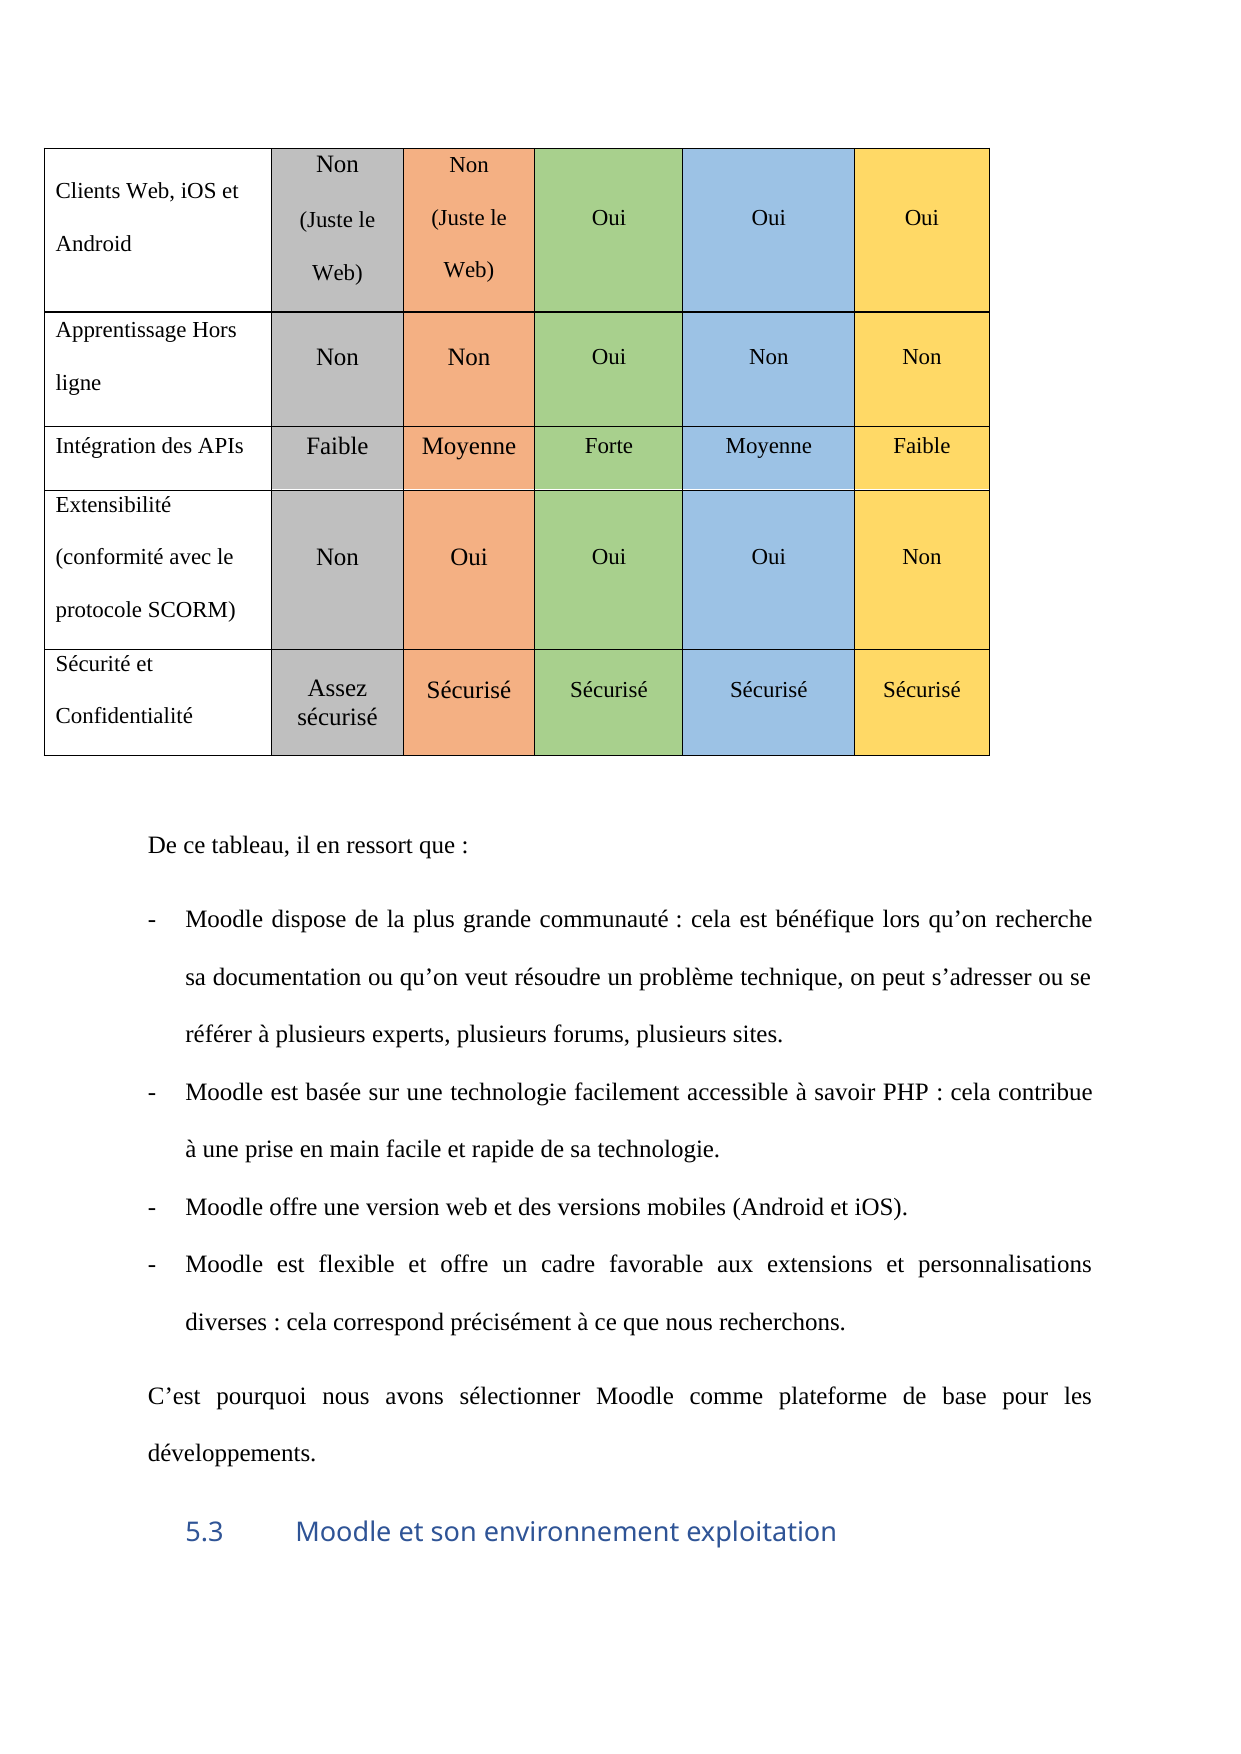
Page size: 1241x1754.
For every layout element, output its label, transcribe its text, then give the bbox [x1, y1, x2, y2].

table_cell Oui [404, 491, 534, 649]
subtitle Moodle et son environnement exploitation [185, 1513, 1093, 1549]
text C’est pourquoi nous avons sélectionner Moodle comme plateforme de base pour les développements. [148, 1381, 1093, 1467]
table_cell Moyenne [683, 427, 854, 489]
table_cell Sécurisé [535, 650, 682, 755]
table_cell Sécurisé [404, 650, 534, 755]
table_cell Non [855, 491, 989, 649]
table_cell Extensibilité (conformité avec le protocole SCORM) [45, 491, 271, 649]
table_cell Assez sécurisé [272, 650, 403, 755]
table_cell Moyenne [404, 427, 534, 489]
table_cell Non [272, 491, 403, 649]
table_cell Non (Juste le Web) [404, 149, 534, 311]
table_cell Apprentissage Hors ligne [45, 313, 271, 426]
table_cell Intégration des APIs [45, 427, 271, 489]
table_cell Sécurité et Confidentialité [45, 650, 271, 755]
table_cell Non [855, 313, 989, 426]
table_cell Forte [535, 427, 682, 489]
table_cell Oui [683, 491, 854, 649]
list Moodle dispose de la plus grande communauté : cela est bénéfique lors qu’on recherche sa documentation ou qu’on veut résoudre un problème technique, on peut s’adresser ou se référer à plusieurs experts, plusieurs forums, plusieurs sites. [148, 904, 1093, 1048]
table_cell Sécurisé [683, 650, 854, 755]
table_cell Oui [683, 149, 854, 311]
table_cell Oui [535, 491, 682, 649]
list Moodle offre une version web et des versions mobiles (Android et iOS). [148, 1192, 1093, 1221]
table_cell Oui [535, 313, 682, 426]
table_cell Clients Web, iOS et Android [45, 149, 271, 311]
list Moodle est flexible et offre un cadre favorable aux extensions et personnalisations diverses : cela correspond précisément à ce que nous recherchons. [148, 1249, 1093, 1336]
table_cell Oui [535, 149, 682, 311]
table_cell Non [272, 313, 403, 426]
table_cell Non (Juste le Web) [272, 149, 403, 311]
list Moodle est basée sur une technologie facilement accessible à savoir PHP : cela contribue à une prise en main facile et rapide de sa technologie. [148, 1077, 1093, 1163]
table_cell Oui [855, 149, 989, 311]
table_cell Faible [855, 427, 989, 489]
table_cell Sécurisé [855, 650, 989, 755]
table_cell Non [404, 313, 534, 426]
table_cell Non [683, 313, 854, 426]
text De ce tableau, il en ressort que : [148, 830, 1093, 859]
table_cell Faible [272, 427, 403, 489]
